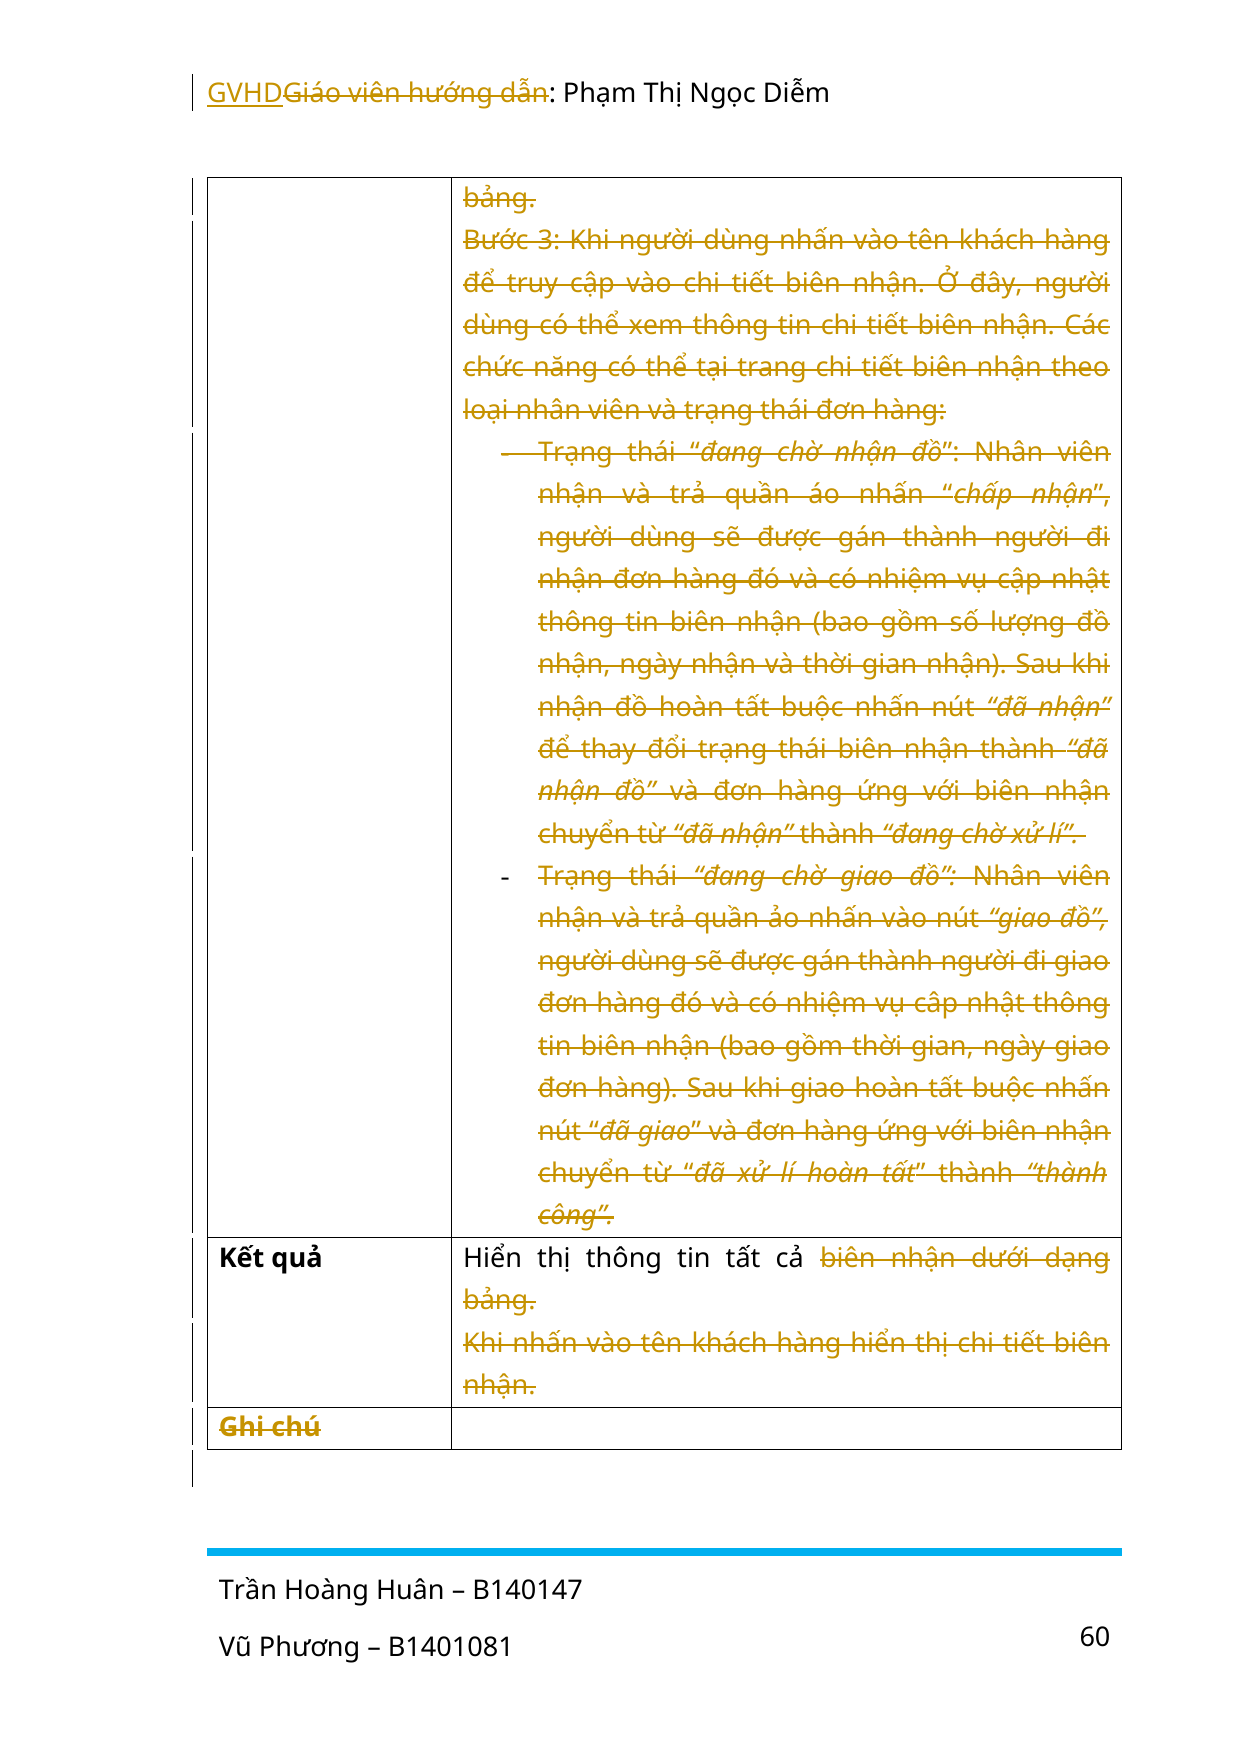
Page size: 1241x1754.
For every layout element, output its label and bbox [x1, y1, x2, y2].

table_cell [208, 178, 451, 1237]
table_cell [452, 1408, 1121, 1449]
table_cell [208, 1408, 451, 1449]
table_cell [208, 1238, 451, 1407]
table_cell [452, 1238, 1121, 1407]
table_cell [452, 178, 1121, 1237]
